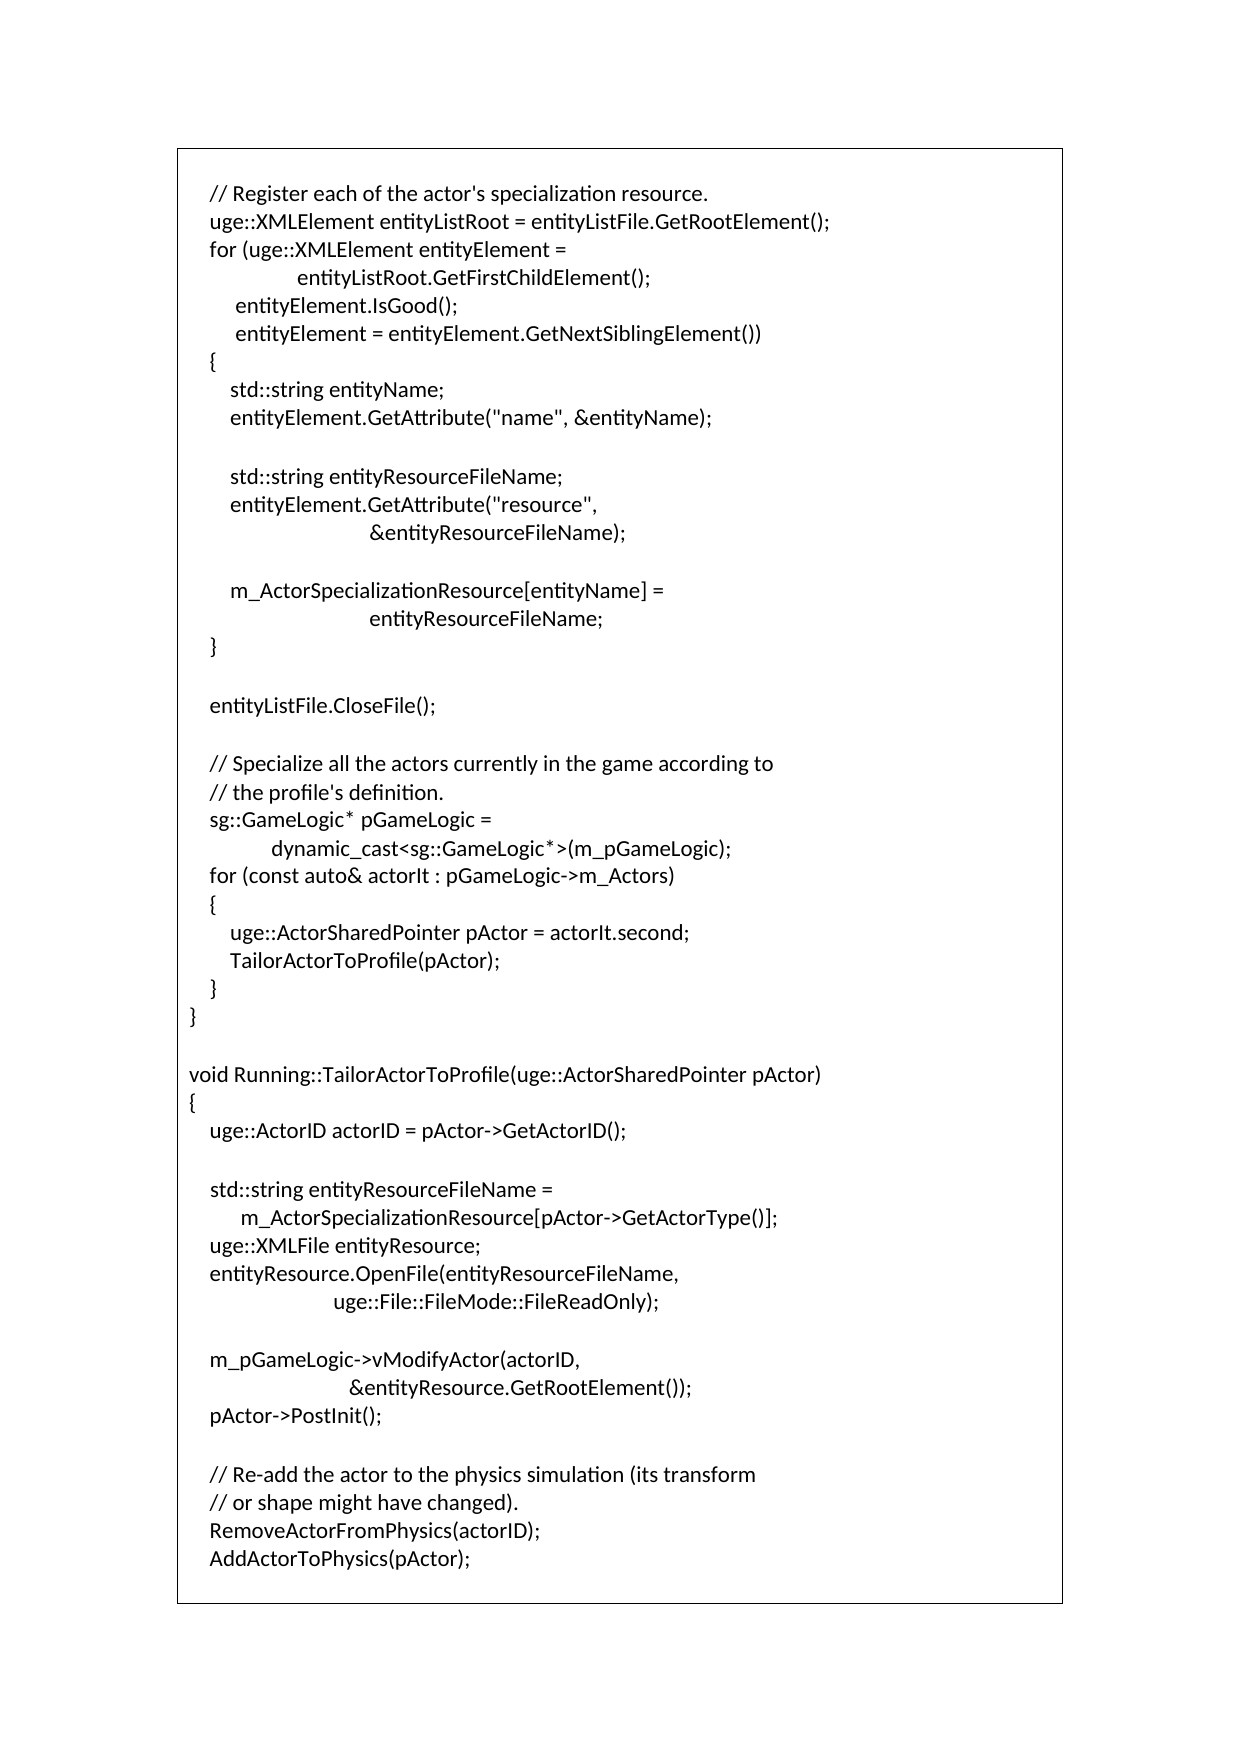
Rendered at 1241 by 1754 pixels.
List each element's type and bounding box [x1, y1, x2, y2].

table_header [178, 149, 1062, 1603]
